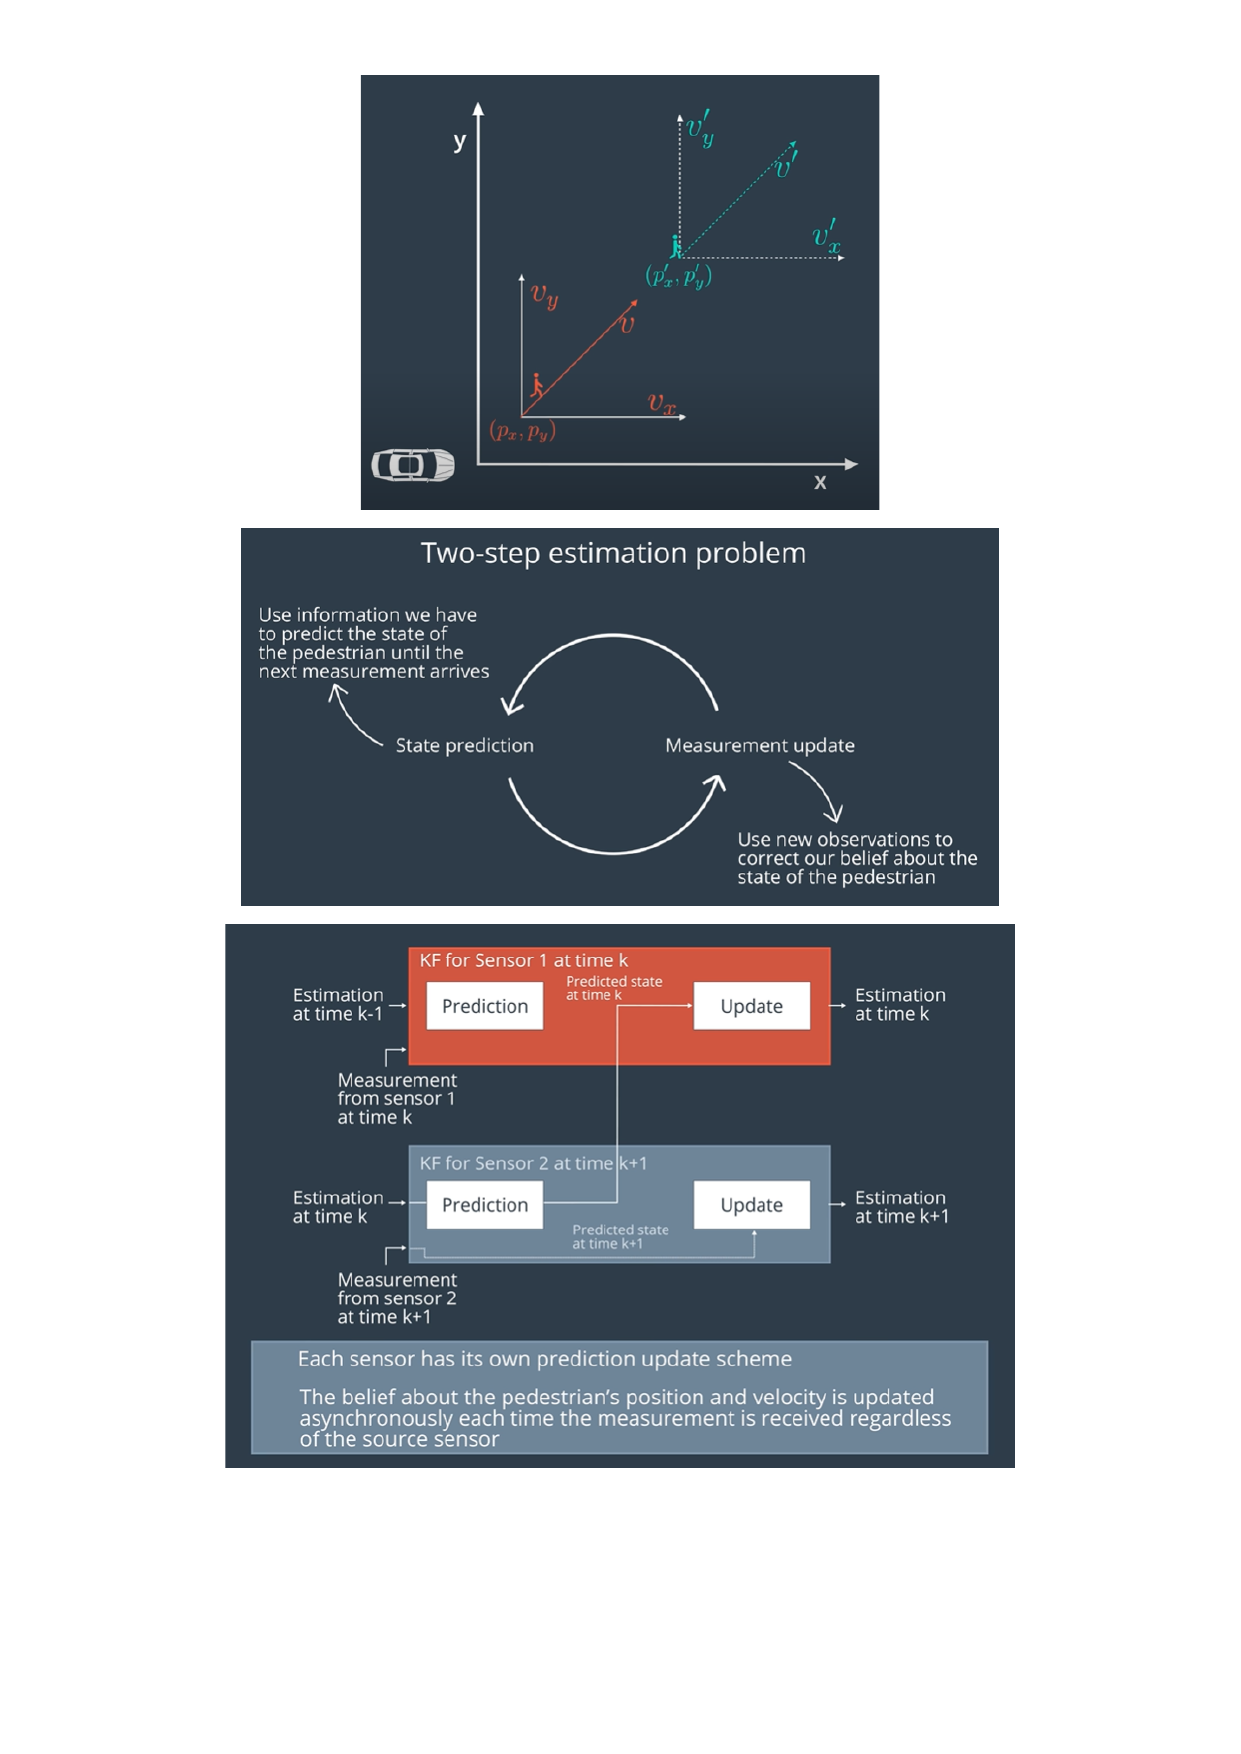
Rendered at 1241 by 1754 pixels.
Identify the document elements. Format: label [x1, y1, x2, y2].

picture [241, 528, 999, 906]
picture [360, 75, 880, 510]
picture [225, 924, 1015, 1468]
